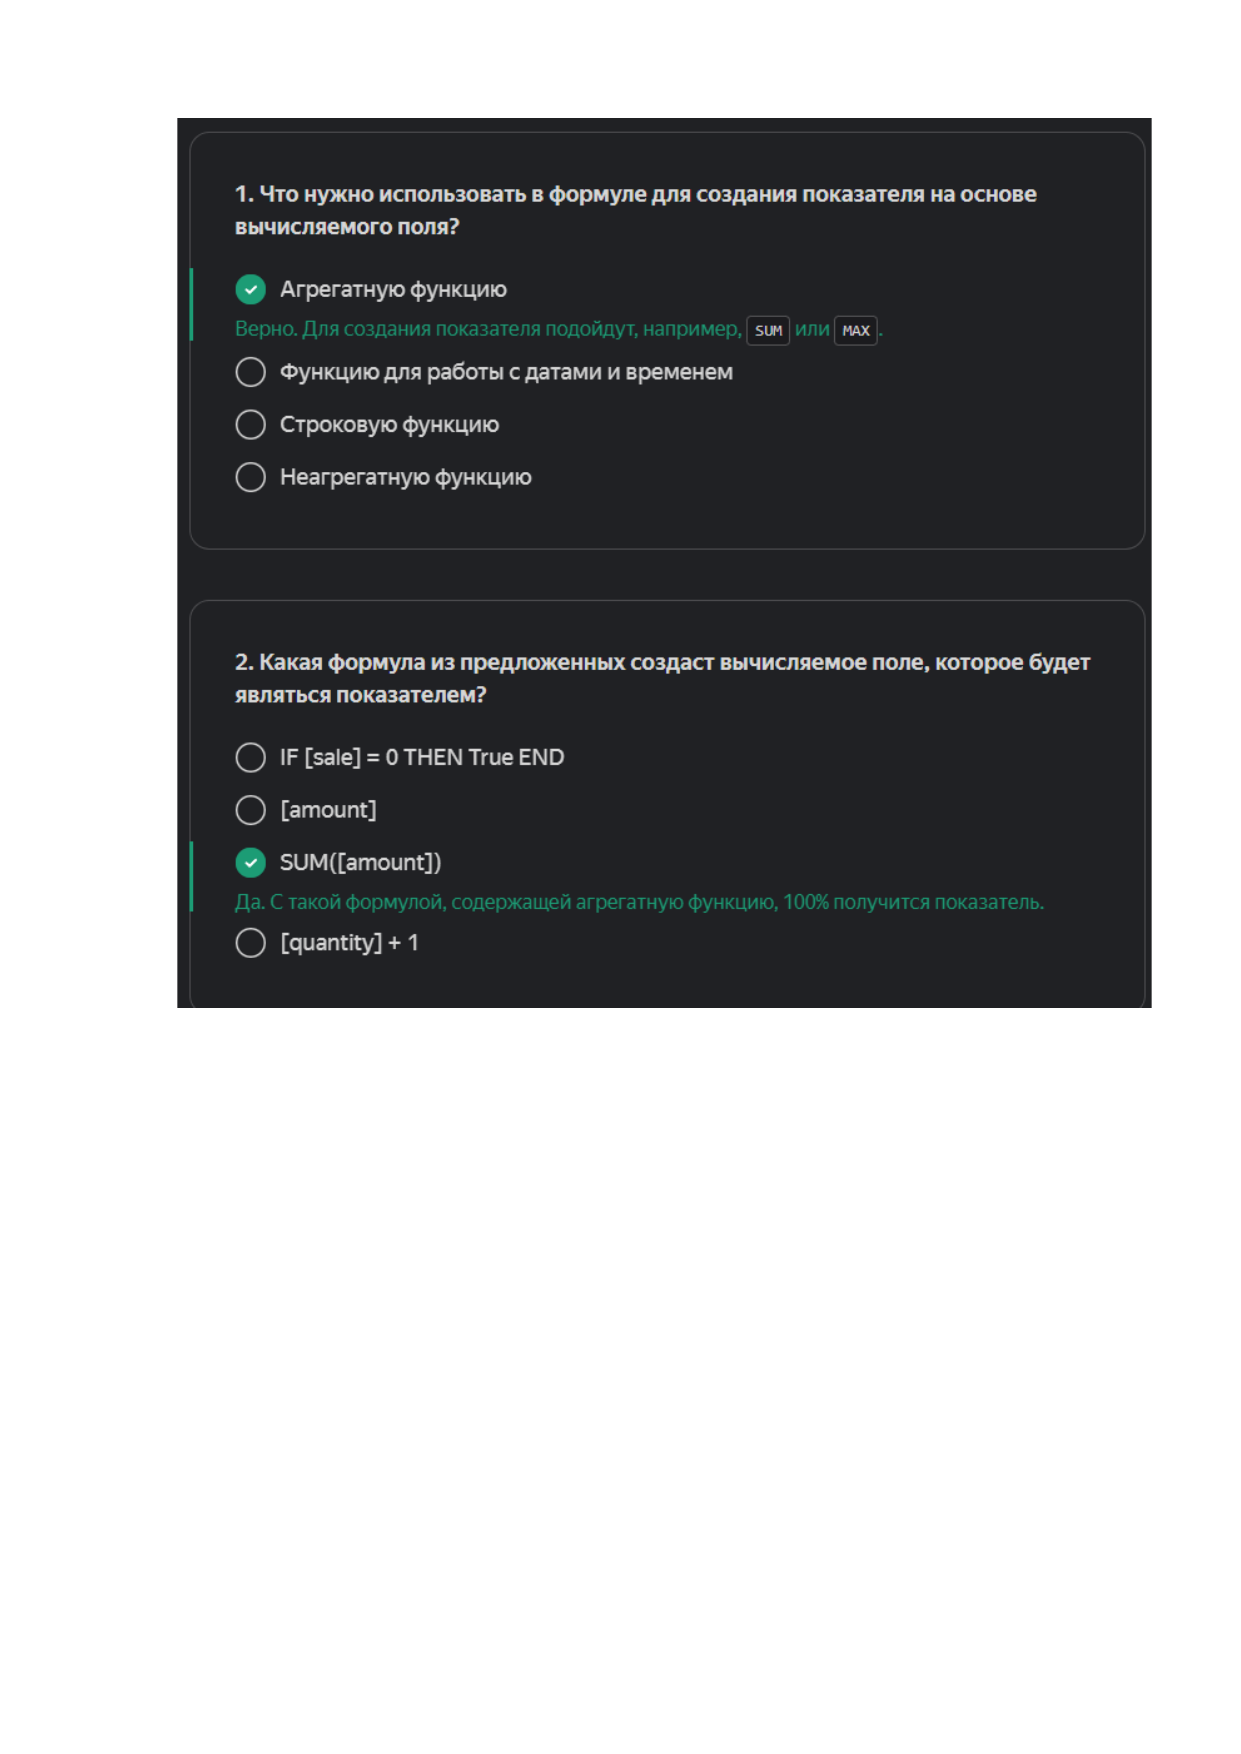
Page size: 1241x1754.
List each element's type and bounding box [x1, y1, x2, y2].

picture [177, 118, 1152, 1008]
